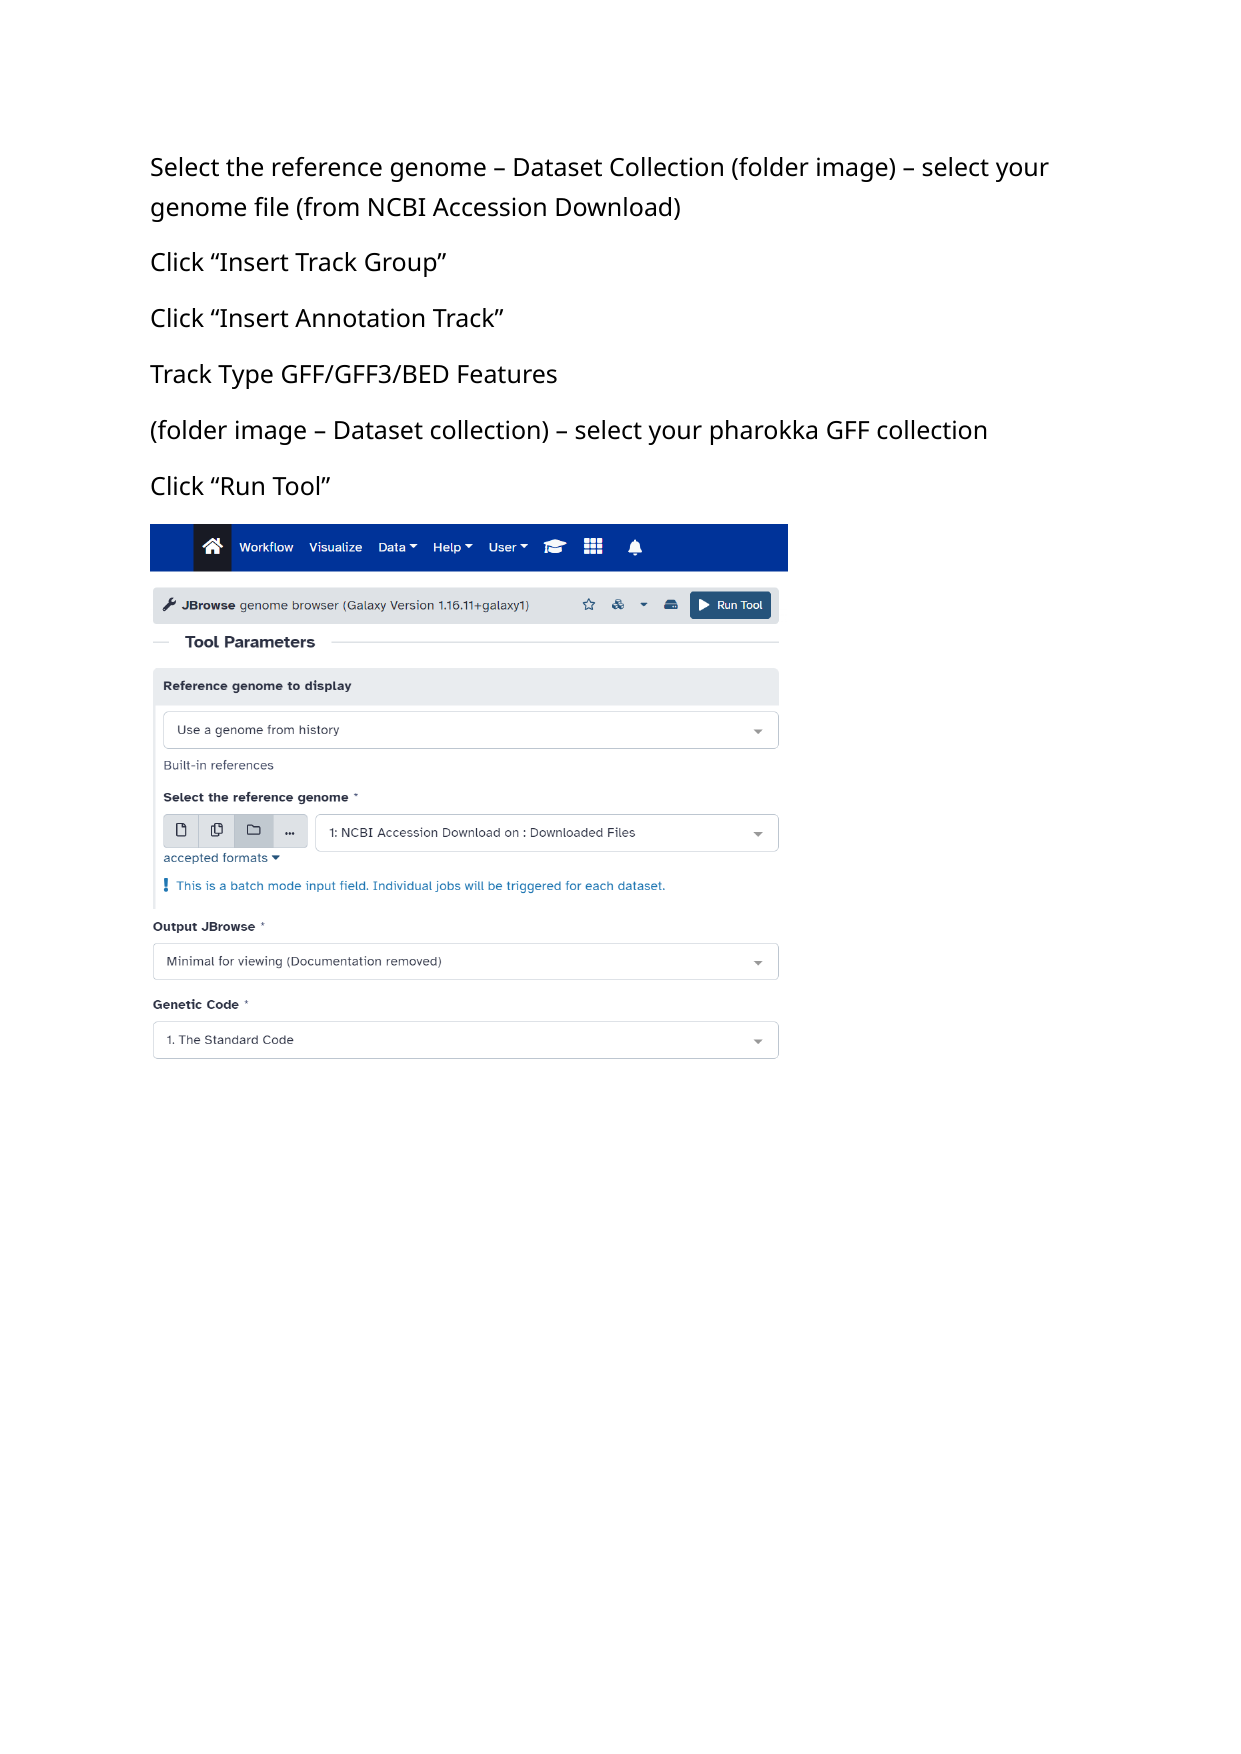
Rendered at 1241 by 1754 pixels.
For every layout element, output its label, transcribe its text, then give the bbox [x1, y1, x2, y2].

picture [150, 524, 788, 1063]
text Select the reference genome – Dataset Collection (folder image) – select your genome file (from NCBI Accession Download) [150, 150, 1090, 223]
text Click “Run Tool” [150, 468, 1090, 502]
text Click “Insert Track Group” [150, 245, 1090, 279]
text (folder image – Dataset collection) – select your pharokka GFF collection [150, 412, 1090, 447]
text Click “Insert Annotation Track” [150, 301, 1090, 335]
text Track Type GFF/GFF3/BED Features [150, 357, 1090, 391]
